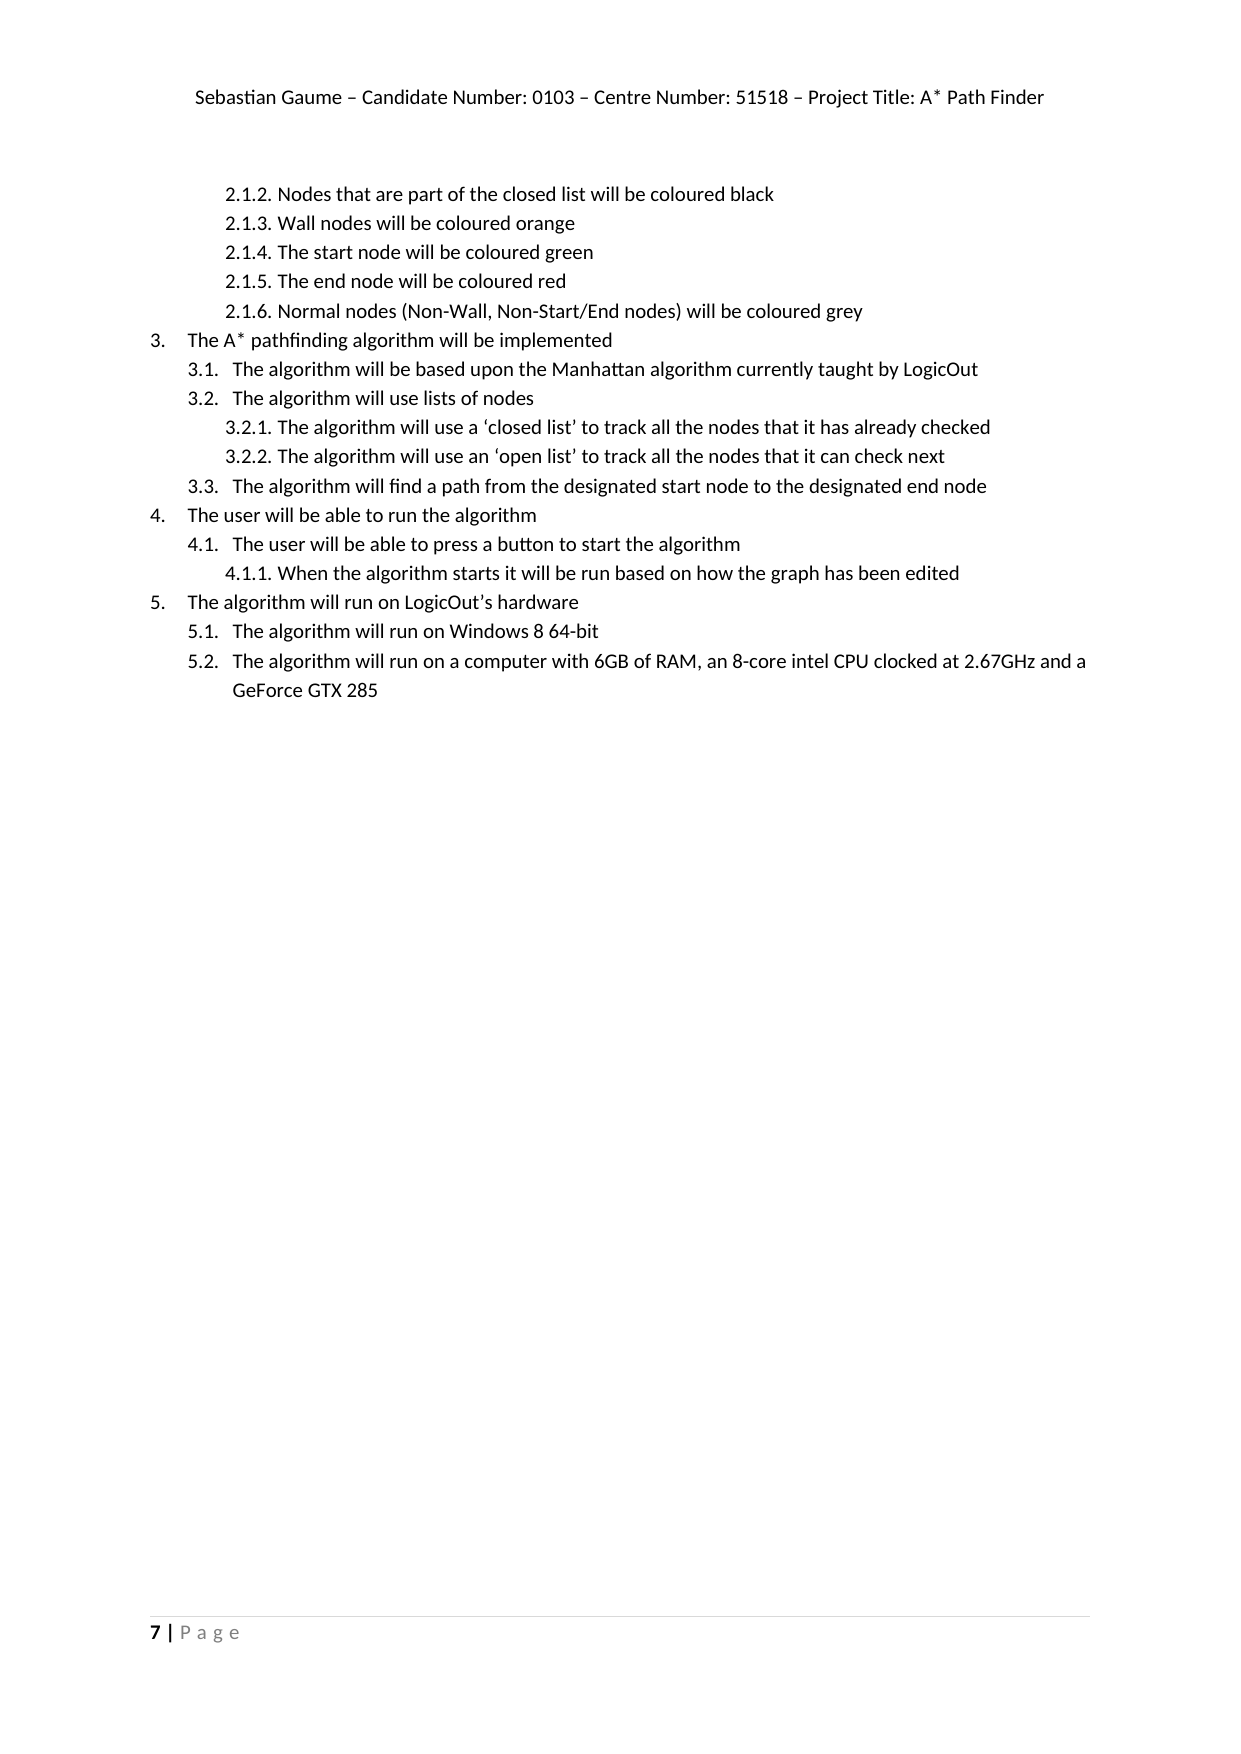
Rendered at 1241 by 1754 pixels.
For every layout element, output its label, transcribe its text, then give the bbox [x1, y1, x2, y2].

list The end node will be coloured red [225, 269, 1090, 294]
list Wall nodes will be coloured orange [225, 210, 1090, 236]
list Nodes that are part of the closed list will be coloured black [225, 181, 1090, 207]
list The algorithm will use lists of nodes [187, 385, 1090, 411]
list The algorithm will run on Windows 8 64-bit [187, 619, 1090, 644]
list When the algorithm starts it will be run based on how the graph has been edited [225, 560, 1090, 586]
list Normal nodes (Non-Wall, Non-Start/End nodes) will be coloured grey [225, 298, 1090, 323]
list The user will be able to run the algorithm [150, 502, 1090, 527]
list The algorithm will be based upon the Manhattan algorithm currently taught by LogicOut [187, 356, 1090, 382]
list The user will be able to press a button to start the algorithm [187, 531, 1090, 557]
list The A* pathfinding algorithm will be implemented [150, 327, 1090, 352]
list The algorithm will run on LogicOut’s hardware [150, 589, 1090, 615]
list The start node will be coloured green [225, 239, 1090, 265]
list The algorithm will find a path from the designated start node to the designated end node [187, 473, 1090, 498]
list The algorithm will use an ‘open list’ to track all the nodes that it can check next [225, 444, 1090, 469]
list The algorithm will run on a computer with 6GB of RAM, an 8-core intel CPU clocked at 2.67GHz and a GeForce GTX 285 [187, 648, 1090, 702]
list The algorithm will use a ‘closed list’ to track all the nodes that it has already checked [225, 414, 1090, 440]
